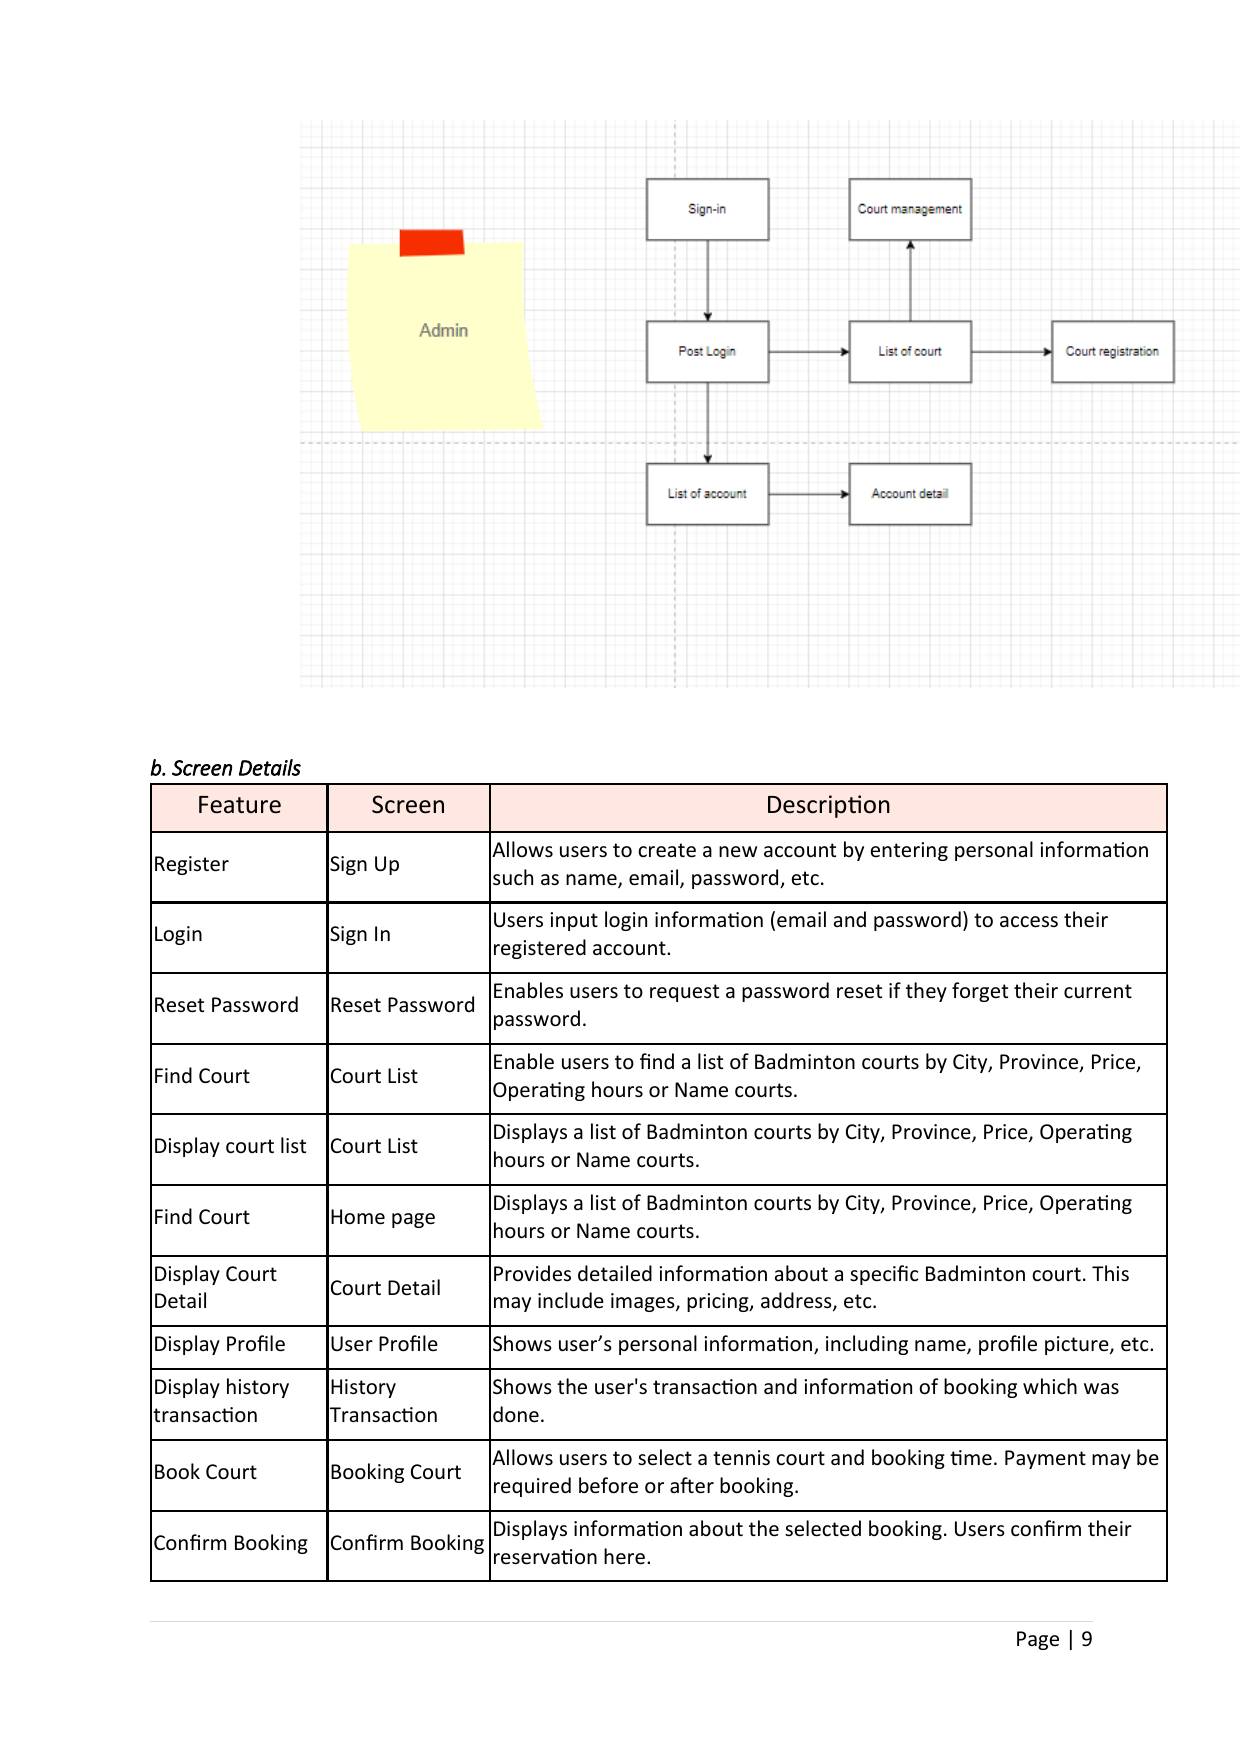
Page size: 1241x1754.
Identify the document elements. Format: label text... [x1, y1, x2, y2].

table_cell Book Court [152, 1441, 326, 1509]
table_cell Display Profile [152, 1327, 326, 1368]
table_header Description [491, 785, 1166, 831]
table_cell Sign In [329, 904, 489, 972]
table_cell History Transaction [329, 1370, 489, 1439]
picture [300, 120, 1241, 688]
subtitle b. Screen Details [150, 753, 1093, 781]
table_cell Confirm Booking [329, 1512, 489, 1580]
table_cell Enable users to find a list of Badminton courts by City, Province, Price, Operating hours or Name courts. [491, 1045, 1166, 1113]
table_cell Court List [329, 1045, 489, 1113]
table_header Feature [152, 785, 326, 831]
table_cell Displays information about the selected booking. Users confirm their reservation here. [491, 1512, 1166, 1580]
table_cell Provides detailed information about a specific Badminton court. This may include images, pricing, address, etc. [491, 1257, 1166, 1325]
table_cell Display history transaction [152, 1370, 326, 1439]
table_header Screen [329, 785, 489, 831]
table_cell Shows user’s personal information, including name, profile picture, etc. [491, 1327, 1166, 1368]
table_cell Court List [329, 1115, 489, 1184]
table_cell User Profile [329, 1327, 489, 1368]
table_cell Enables users to request a password reset if they forget their current password. [491, 974, 1166, 1043]
table_cell Allows users to select a tennis court and booking time. Payment may be required before or after booking. [491, 1441, 1166, 1509]
table_cell Reset Password [152, 974, 326, 1043]
table_cell Booking Court [329, 1441, 489, 1509]
table_cell Register [152, 833, 326, 901]
table_cell Allows users to create a new account by entering personal information such as name, email, password, etc. [491, 833, 1166, 901]
table_cell Home page [329, 1186, 489, 1254]
table_cell Find Court [152, 1186, 326, 1254]
table_cell Displays a list of Badminton courts by City, Province, Price, Operating hours or Name courts. [491, 1186, 1166, 1254]
table_cell Login [152, 904, 326, 972]
table_cell Display Court Detail [152, 1257, 326, 1325]
table_cell Sign Up [329, 833, 489, 901]
table_cell Court Detail [329, 1257, 489, 1325]
table_cell Shows the user's transaction and information of booking which was done. [491, 1370, 1166, 1439]
table_cell Find Court [152, 1045, 326, 1113]
table_cell Display court list [152, 1115, 326, 1184]
table_cell Users input login information (email and password) to access their registered account. [491, 904, 1166, 972]
table_cell Reset Password [329, 974, 489, 1043]
table_cell Displays a list of Badminton courts by City, Province, Price, Operating hours or Name courts. [491, 1115, 1166, 1184]
table_cell Confirm Booking [152, 1512, 326, 1580]
